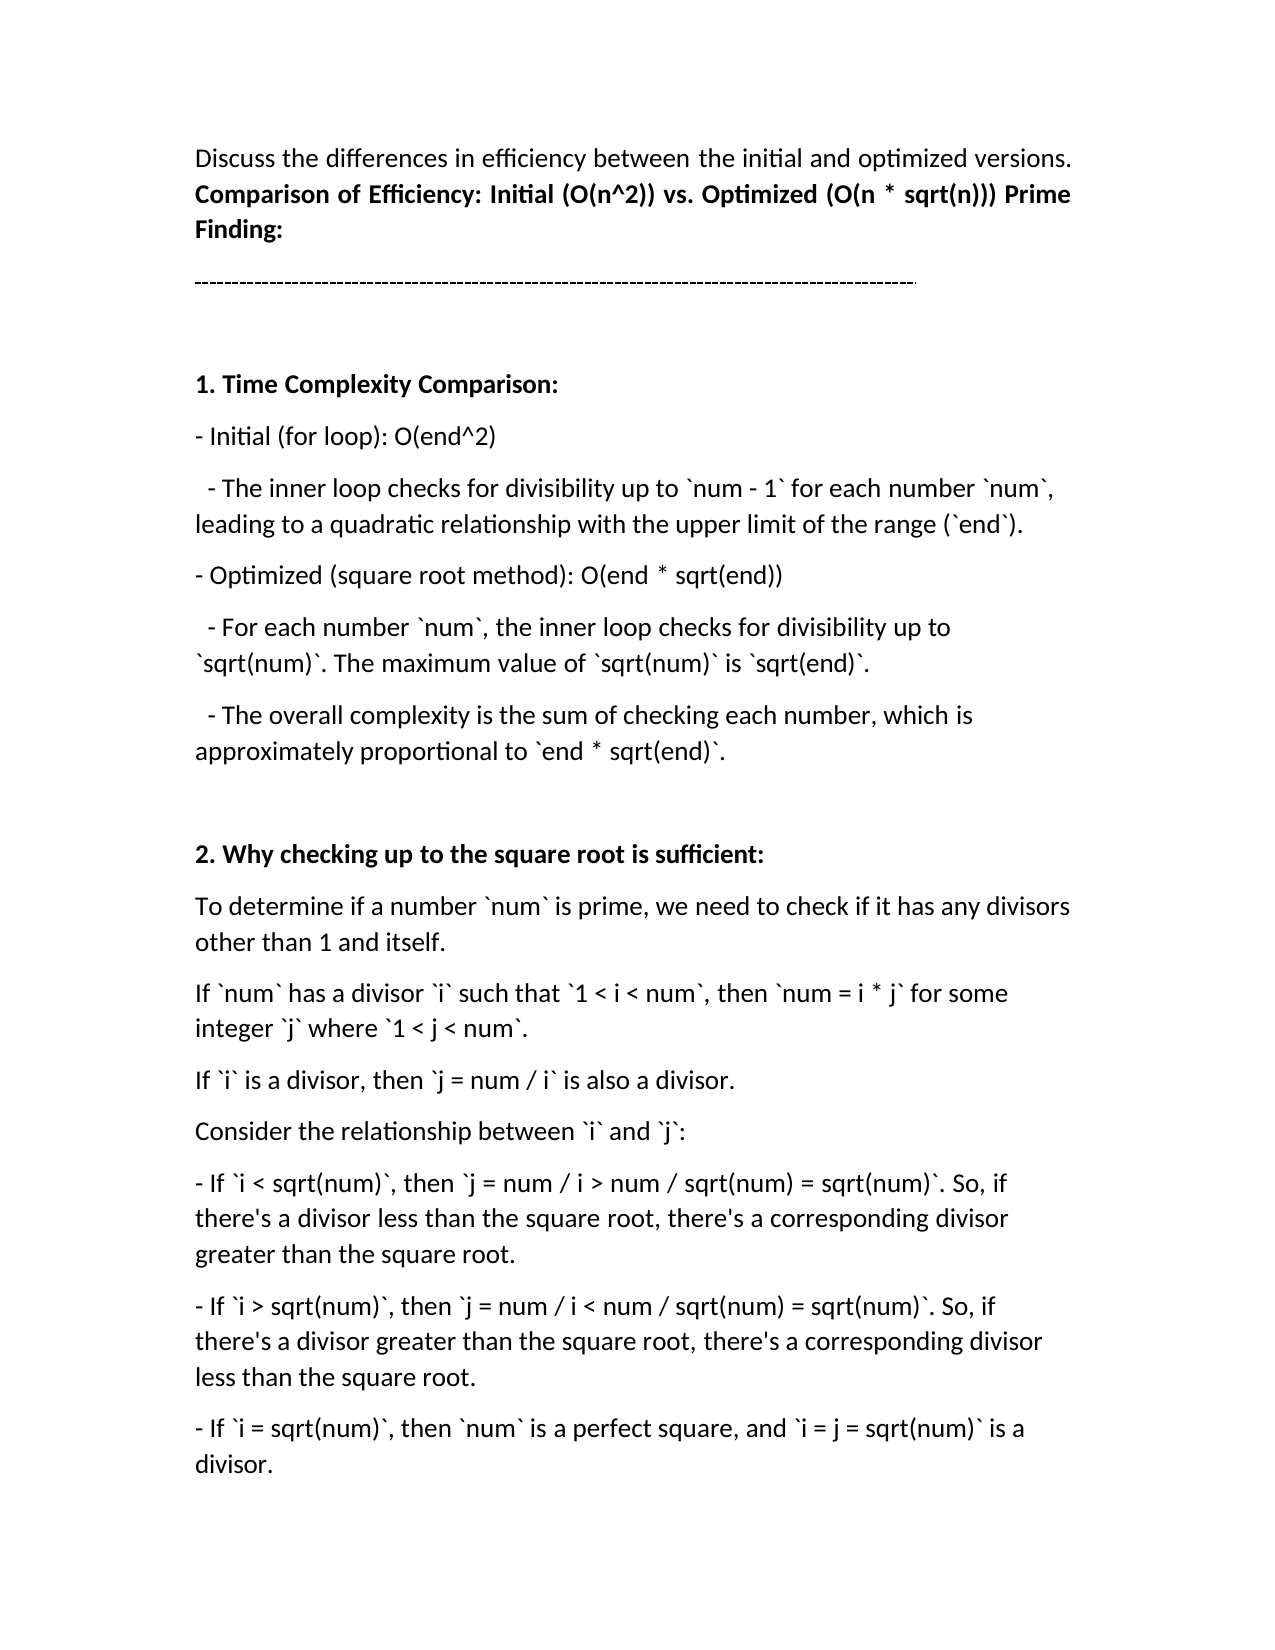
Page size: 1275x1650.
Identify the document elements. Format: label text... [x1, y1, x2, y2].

list If `i > sqrt(num)`, then `j = num / i < num / sqrt(num) = sqrt(num)`. So, if there's a divisor greater than the square root, there's a corresponding divisor less than the square root. [195, 1289, 1050, 1393]
list Initial (for loop): O(end^2) [195, 419, 1087, 452]
text `sqrt(num)`. The maximum value of `sqrt(num)` is `sqrt(end)`. [195, 646, 1087, 679]
text If `num` has a divisor `i` such that `1 < i < num`, then `num = i * j` for some integer `j` where `1 < j < num`. [195, 976, 1068, 1045]
list If `i < sqrt(num)`, then `j = num / i > num / sqrt(num) = sqrt(num)`. So, if there's a divisor less than the square root, there's a corresponding divisor greater than the square root. [195, 1166, 1010, 1270]
text If `i` is a divisor, then `j = num / i` is also a divisor. Consider the relationship between `i` and `j`: [195, 1063, 826, 1147]
list If `i = sqrt(num)`, then `num` is a perfect square, and `i = j = sqrt(num)` is a divisor. [195, 1412, 1033, 1480]
list The overall complexity is the sum of checking each number, which is approximately proportional to `end * sqrt(end)`. [195, 698, 978, 767]
list For each number `num`, the inner loop checks for divisibility up to [207, 610, 1087, 643]
subtitle Why checking up to the square root is sufficient: [195, 837, 1087, 870]
list The inner loop checks for divisibility up to `num - 1` for each number `num`, leading to a quadratic relationship with the upper limit of the range (`end`). [195, 471, 1062, 540]
subtitle Time Complexity Comparison: [195, 367, 1087, 401]
list Optimized (square root method): O(end * sqrt(end)) [195, 558, 1087, 591]
text To determine if a number `num` is prime, we need to check if it has any divisors other than 1 and itself. [195, 889, 1087, 958]
text Discuss the differences in efficiency between the initial and optimized versions. Comparison of Efficiency: Initial (O(n^2)) vs. Optimized (O(n * sqrt(n))) Prime Finding: [195, 141, 1073, 246]
